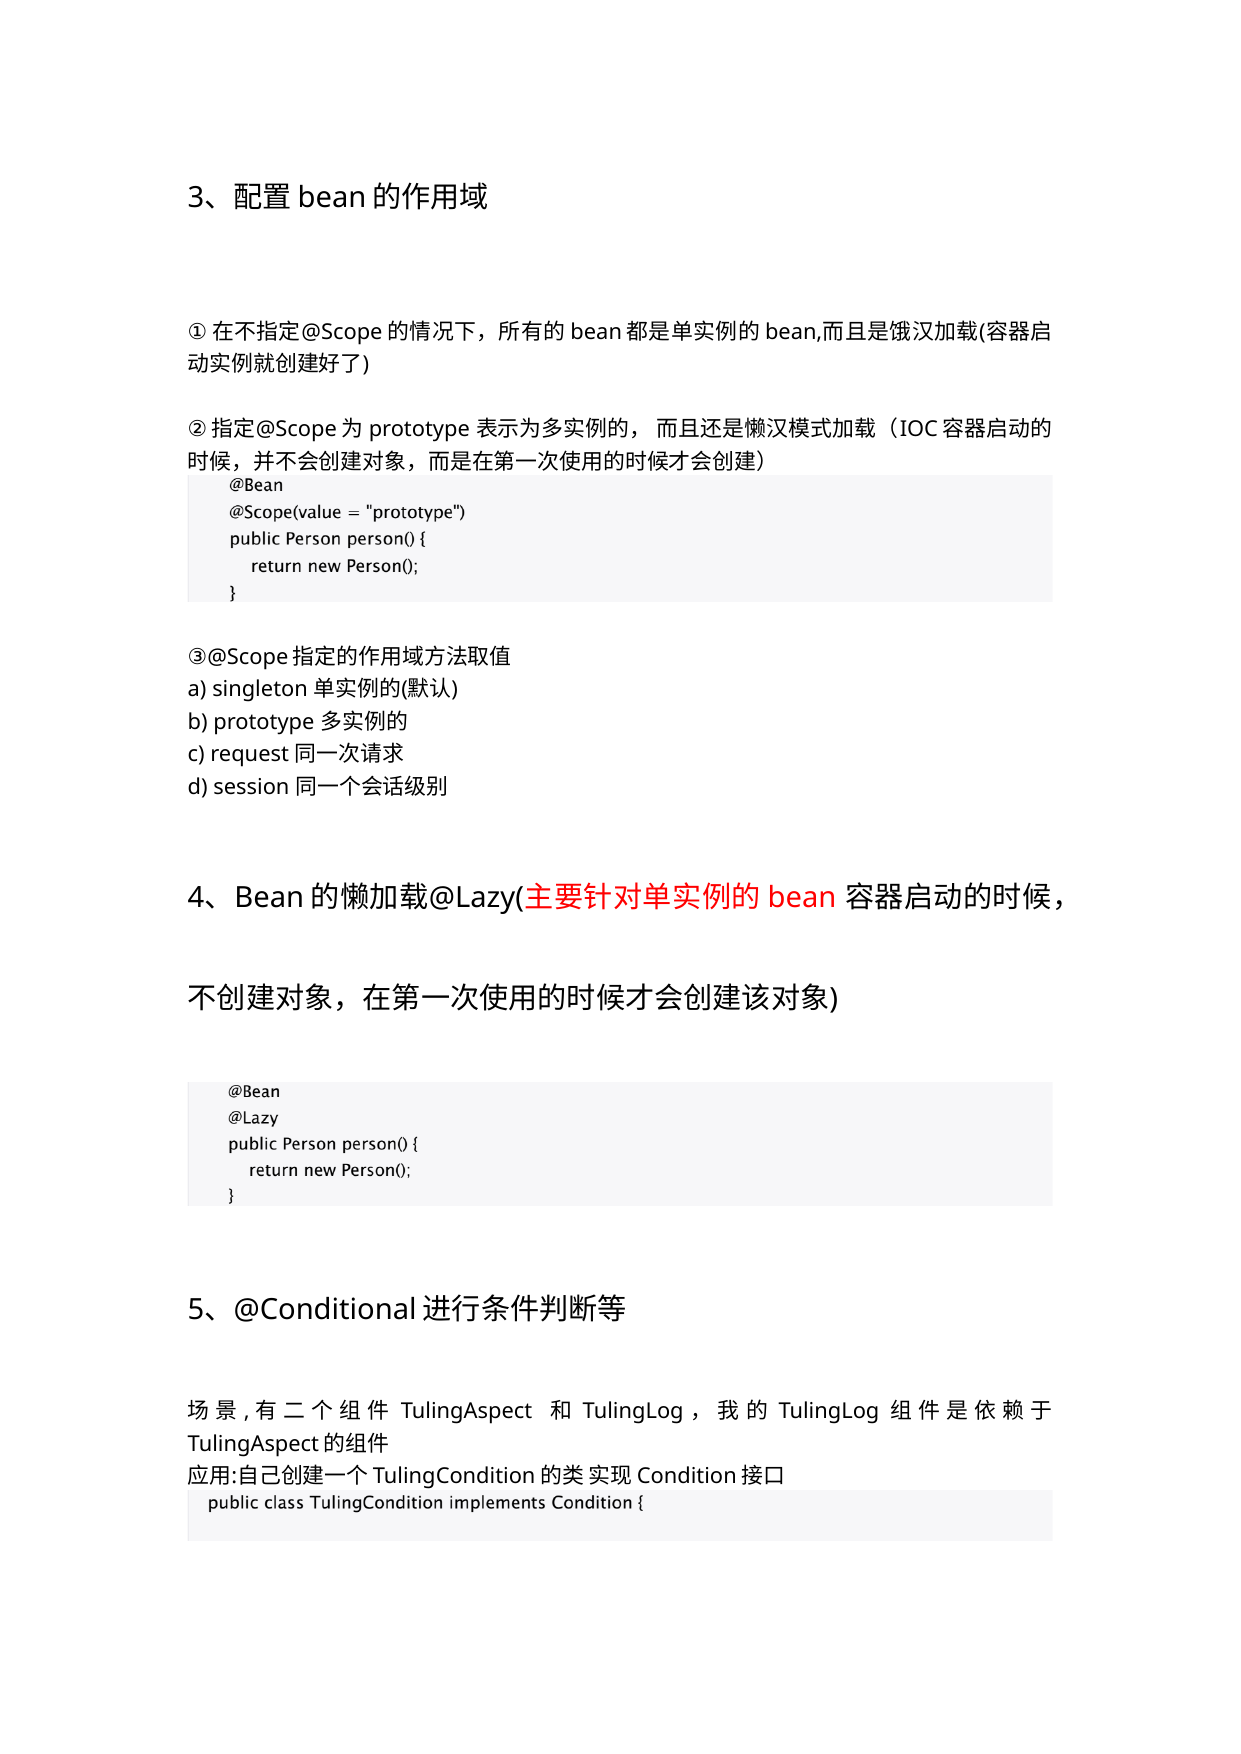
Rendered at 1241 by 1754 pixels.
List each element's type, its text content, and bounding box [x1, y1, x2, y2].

subtitle 5、@Conditional进行条件判断等 [187, 1274, 1053, 1339]
text 场景,有二个组件TulingAspect 和TulingLog，我的TulingLog组件是依赖于TulingAspect的组件 应用:自己创建一个TulingCondition的类 实现Condition接口 [187, 1393, 1053, 1490]
subtitle 3、配置bean的作用域 [187, 162, 1053, 227]
subtitle 4、Bean的懒加载@Lazy(主要针对单实例的bean 容器启动的时候，不创建对象，在第一次使用的时候才会创建该对象) [187, 862, 1053, 1029]
text ②指定@Scope为 prototype 表示为多实例的， 而且还是懒汉模式加载（IOC容器启动的时候，并不会创建对象，而是在第一次使用的时候才会创建） [187, 411, 1053, 475]
picture [187, 1490, 1053, 1541]
picture [187, 1082, 1053, 1206]
text ③@Scope指定的作用域方法取值 a) singleton 单实例的(默认) b) prototype 多实例的 c) request 同一次请求 d) session 同一个会话级别 [187, 638, 1053, 801]
text ①在不指定@Scope的情况下，所有的bean都是单实例的bean,而且是饿汉加载(容器启动实例就创建好了) [187, 313, 1053, 378]
picture [187, 475, 1053, 602]
